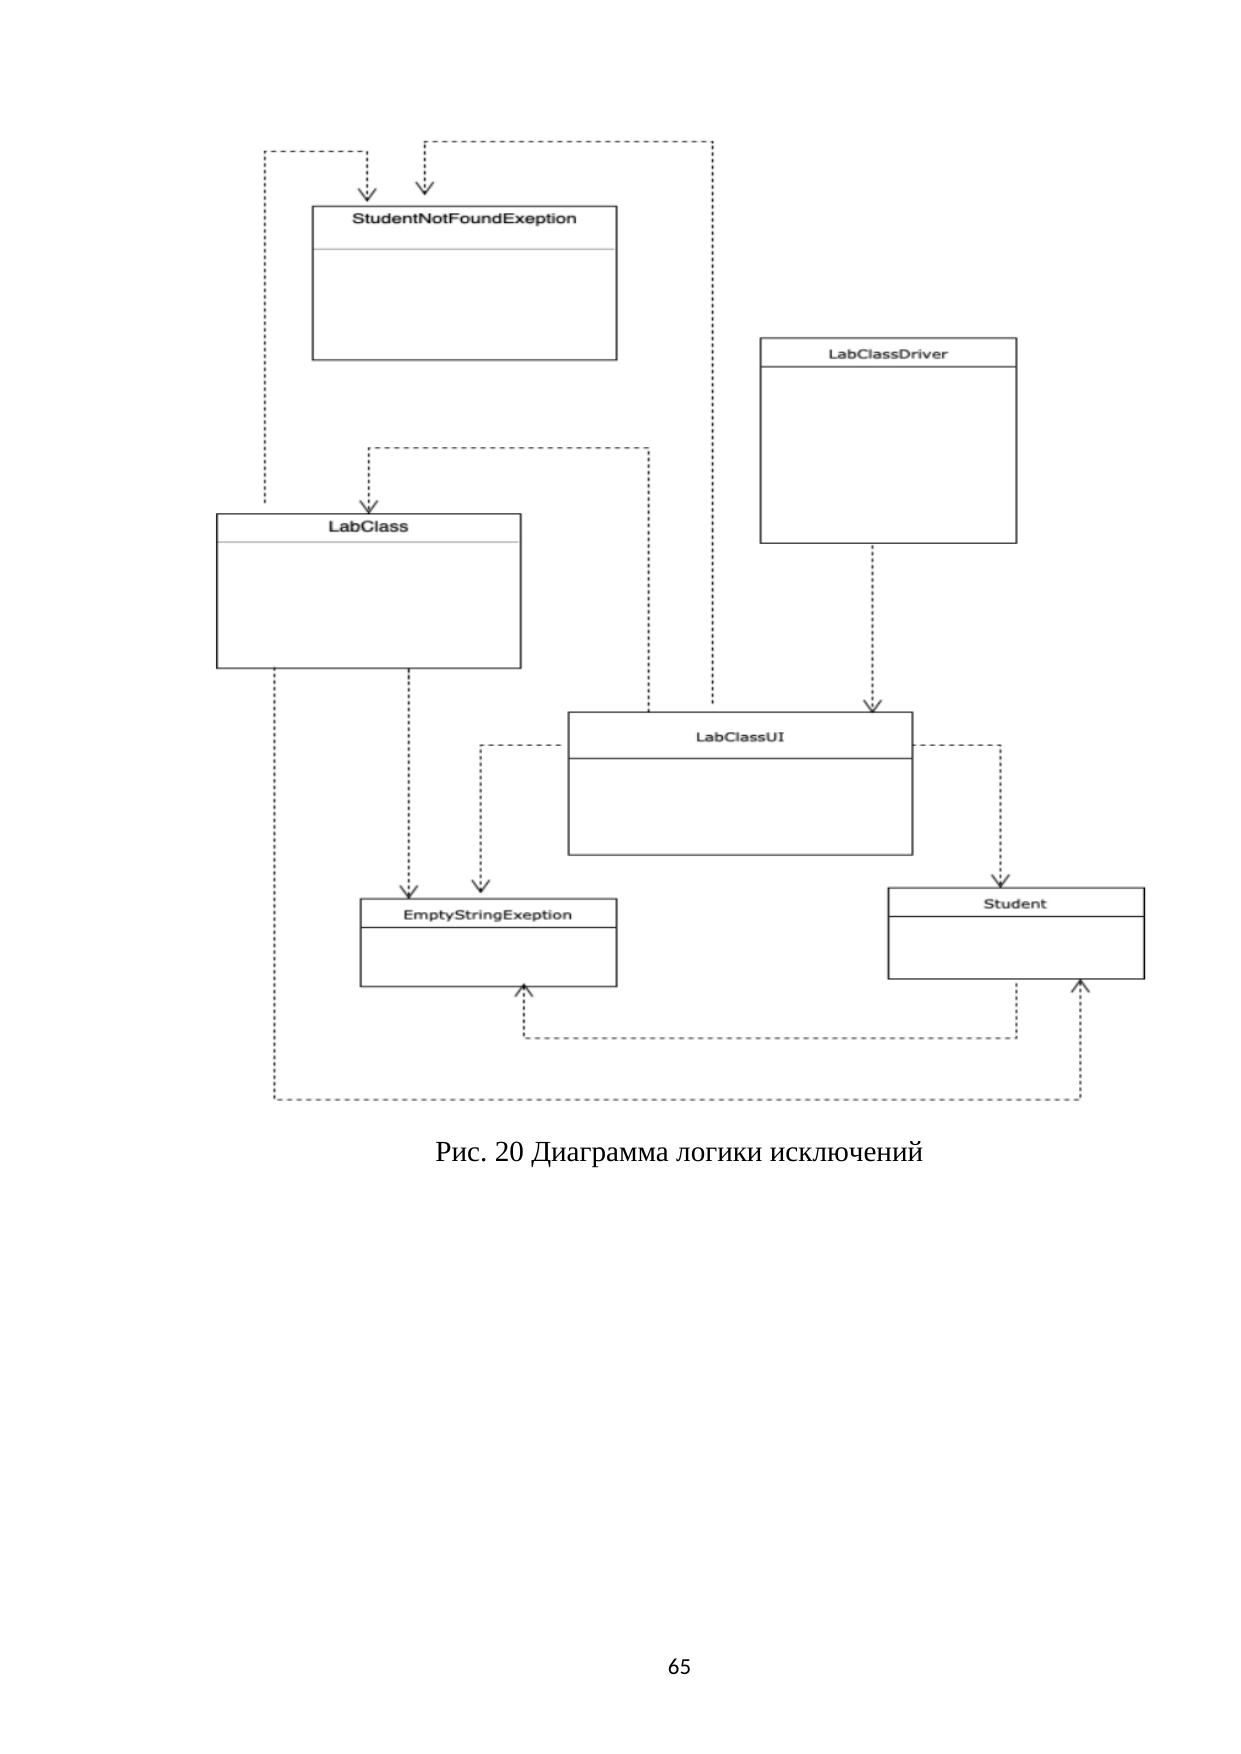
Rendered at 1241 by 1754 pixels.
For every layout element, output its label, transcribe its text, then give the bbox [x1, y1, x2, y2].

picture [177, 118, 1182, 1118]
